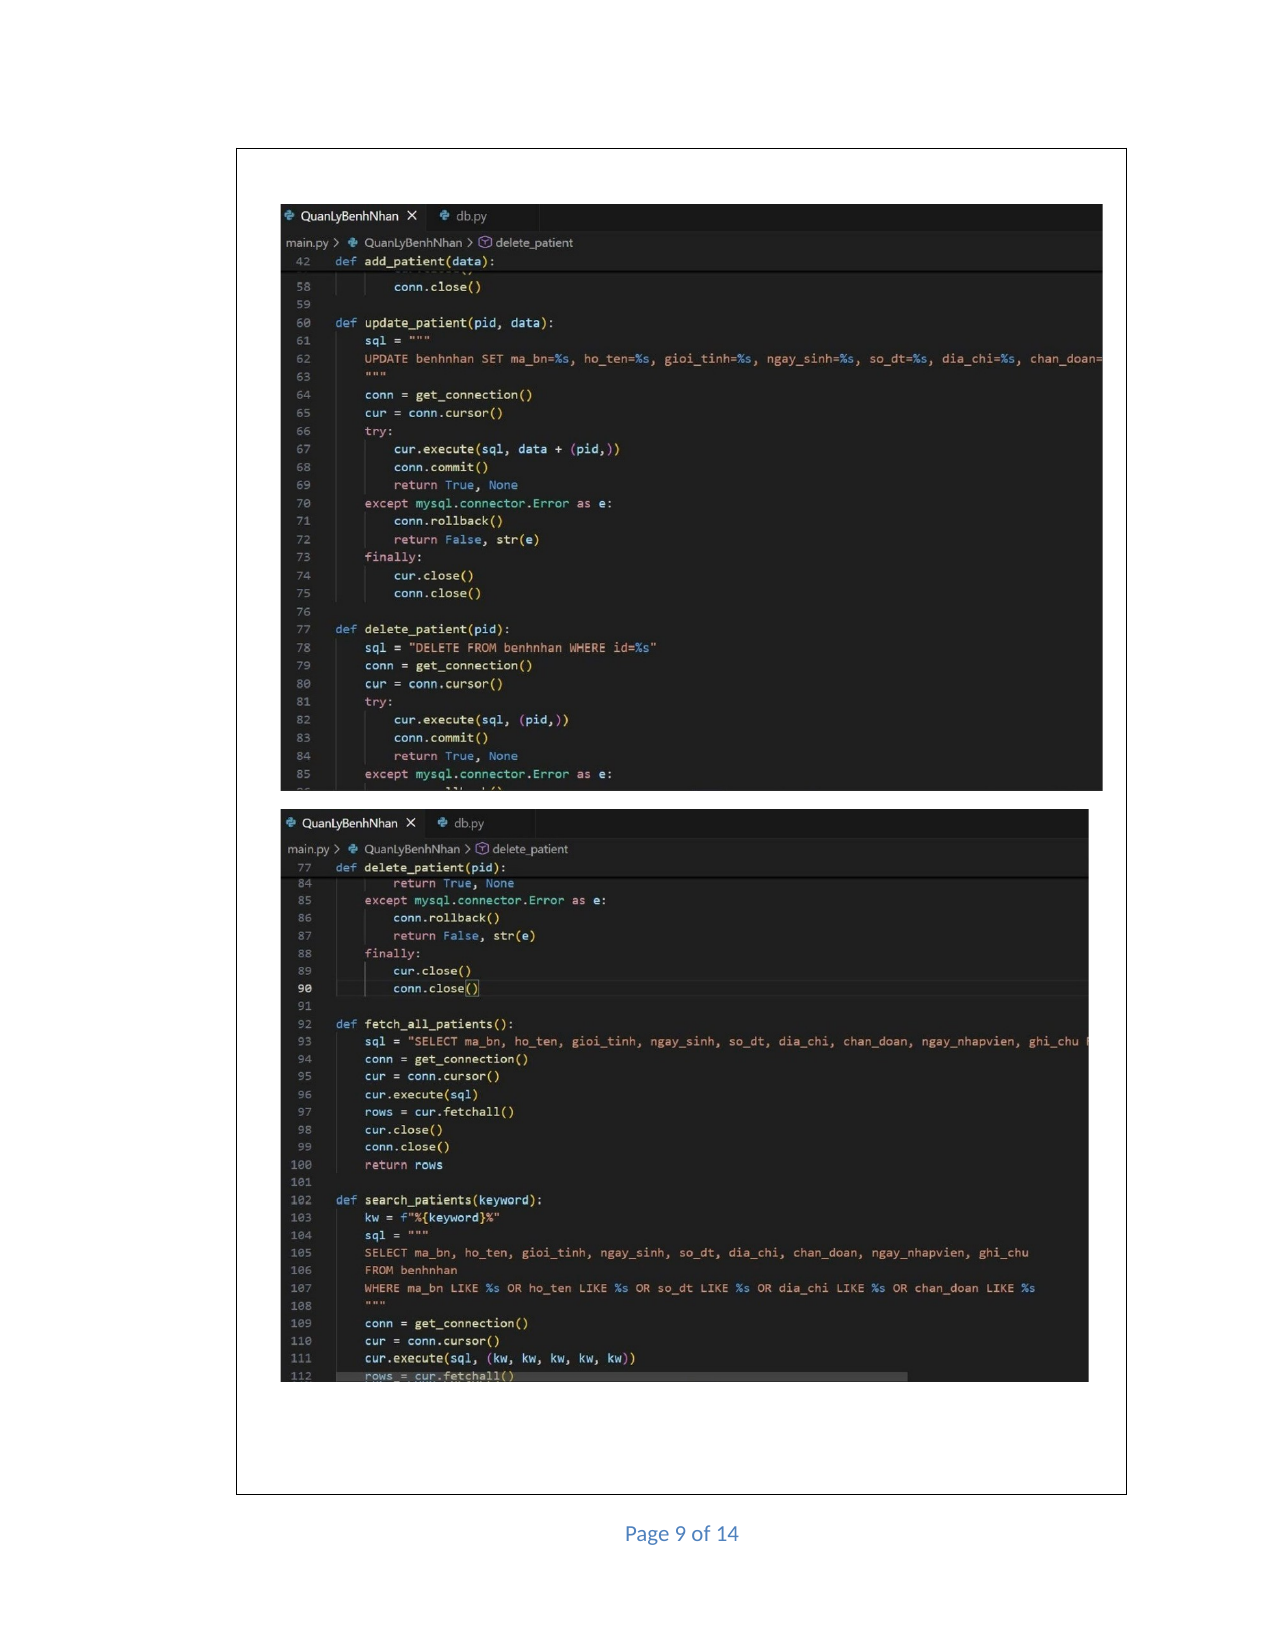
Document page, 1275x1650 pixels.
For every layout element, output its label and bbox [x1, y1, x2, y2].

picture [280, 204, 1103, 791]
picture [280, 809, 1089, 1382]
table_header [237, 149, 1126, 1494]
